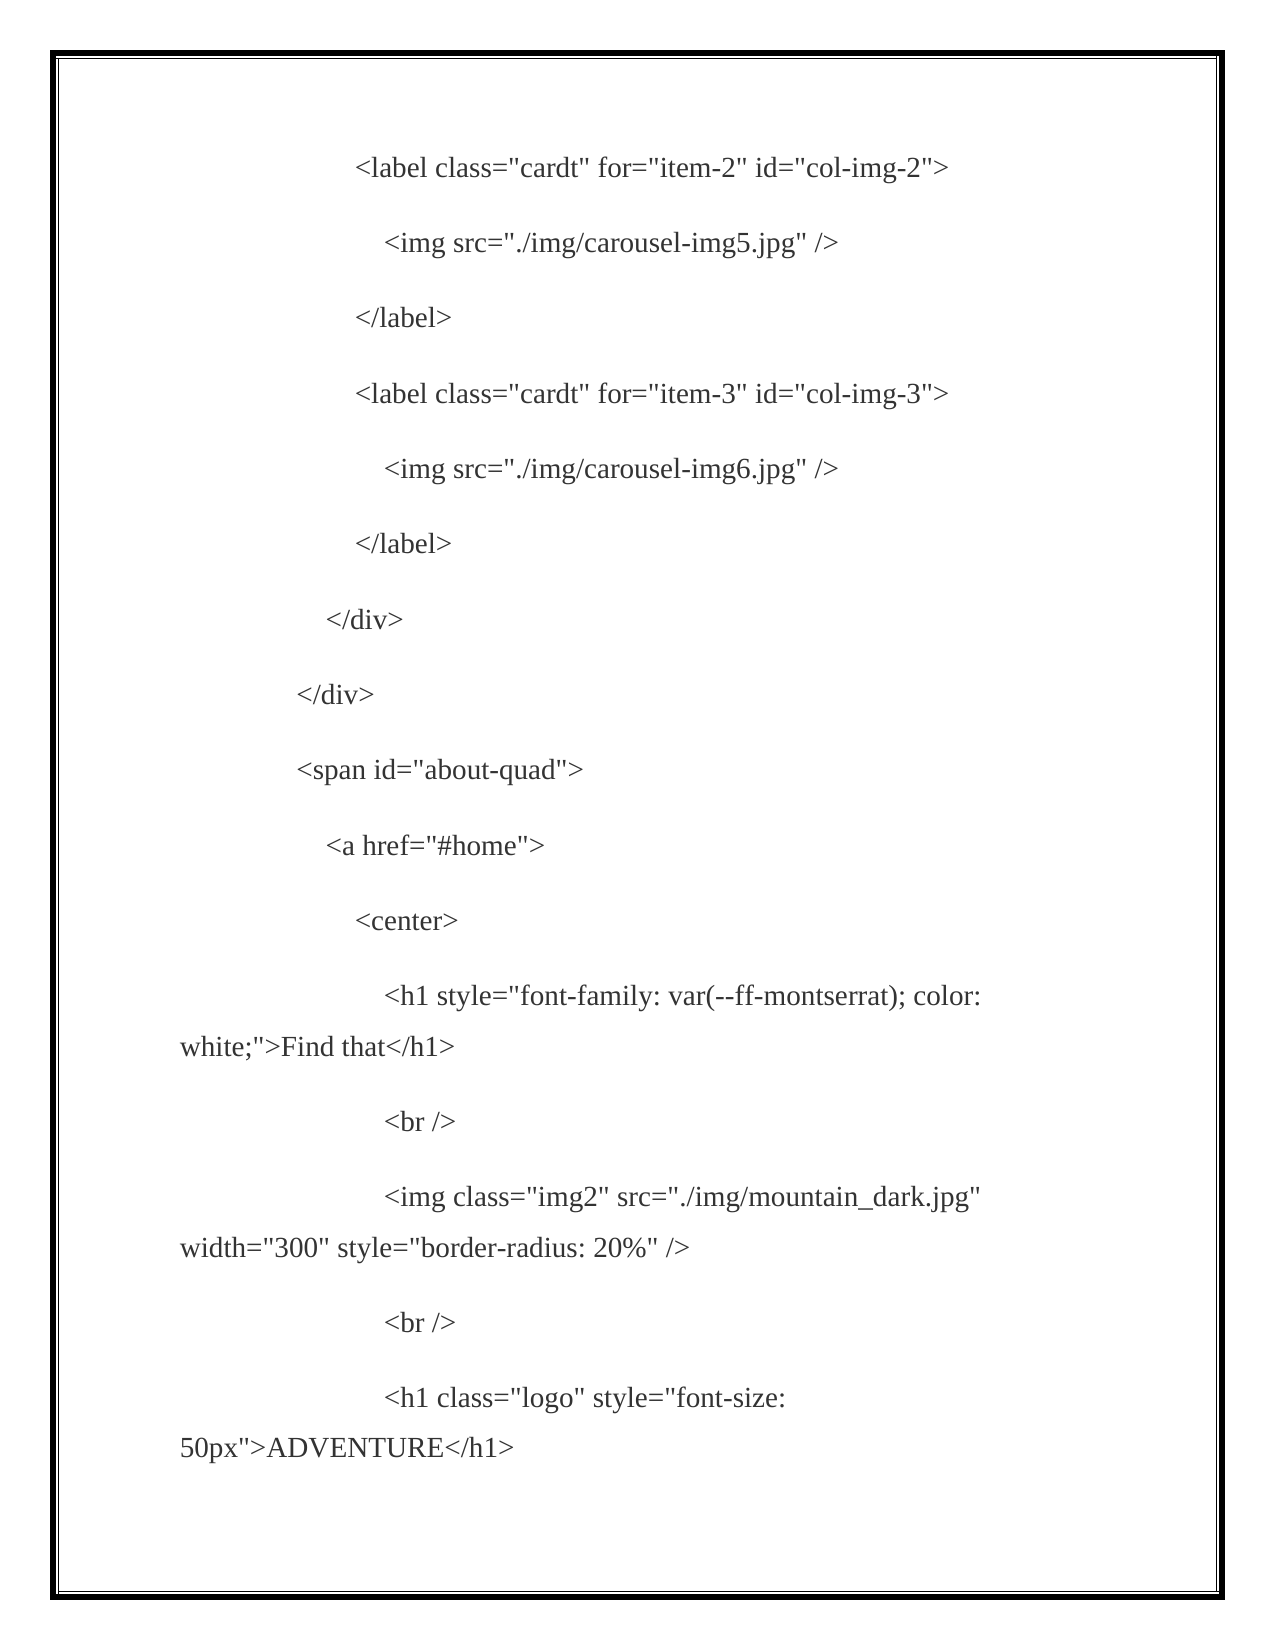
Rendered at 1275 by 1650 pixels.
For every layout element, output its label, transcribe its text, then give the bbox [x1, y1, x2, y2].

text <span id="about-quad"> [179, 752, 1125, 786]
text </div> [179, 602, 1125, 635]
text <label class="cardt" for="item-3" id="col-img-3"> [179, 376, 1125, 409]
text <br /> [179, 1104, 1125, 1138]
text </label> [179, 301, 1125, 334]
text <img class="img2" src="./img/mountain_dark.jpg" width="300" style="border-radius: 20%" /> [179, 1179, 1125, 1263]
text <br /> [179, 1305, 1125, 1338]
text <h1 class="logo" style="font-size: 50px">ADVENTURE</h1> [179, 1380, 1125, 1464]
text <a href="#home"> [179, 828, 1125, 861]
text </div> [179, 677, 1125, 711]
text </label> [179, 527, 1125, 560]
text <label class="cardt" for="item-2" id="col-img-2"> [179, 150, 1125, 183]
text <center> [179, 903, 1125, 937]
text <img src="./img/carousel-img5.jpg" /> [179, 225, 1125, 259]
text <img src="./img/carousel-img6.jpg" /> [179, 451, 1125, 485]
text <h1 style="font-family: var(--ff-montserrat); color: white;">Find that</h1> [179, 978, 1125, 1062]
